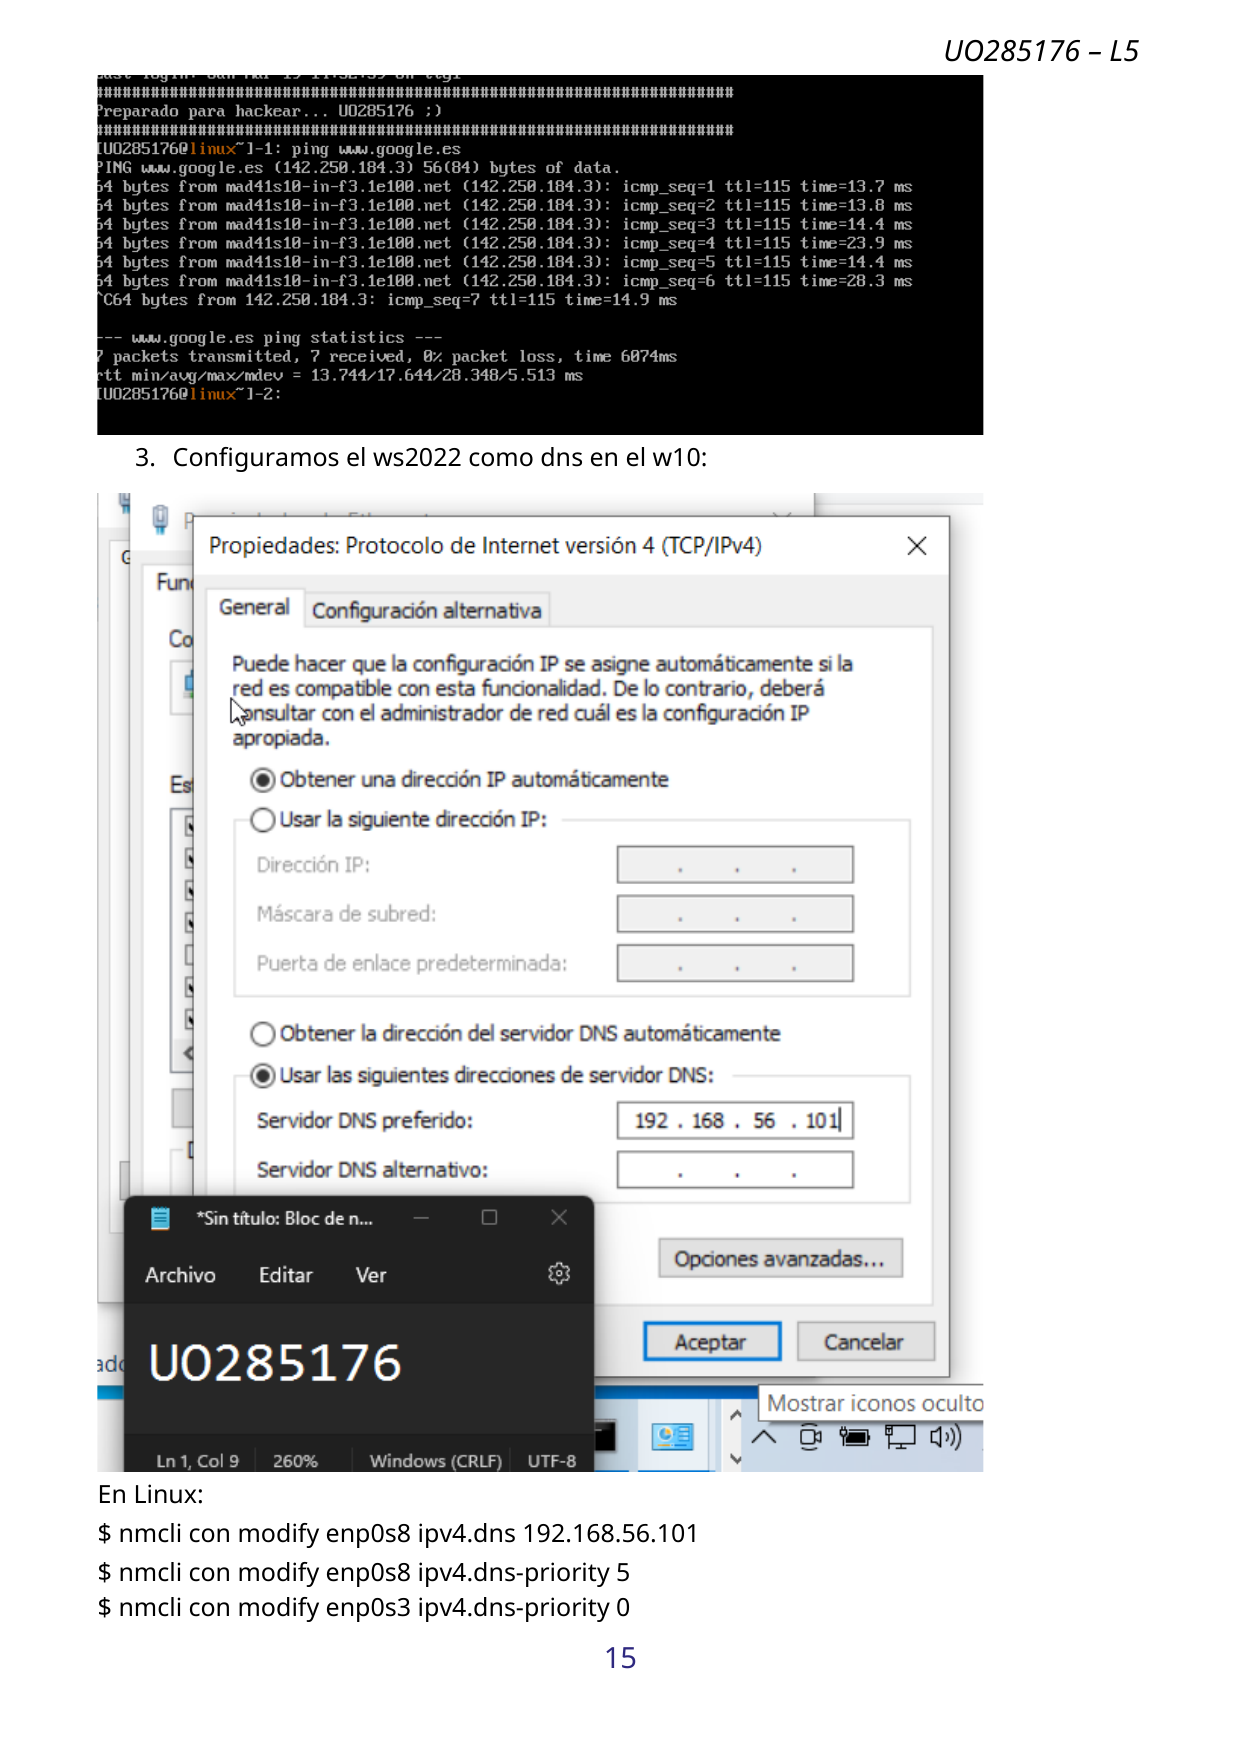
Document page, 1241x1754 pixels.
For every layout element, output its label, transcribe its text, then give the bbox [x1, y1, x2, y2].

picture [97, 75, 984, 435]
text En Linux: [97, 1477, 1143, 1511]
text $ nmcli con modify enp0s8 ipv4.dns-priority 5 [97, 1555, 1143, 1589]
list Configuramos el ws2022 como dns en el w10: [135, 440, 1143, 474]
picture [97, 493, 984, 1472]
text $ nmcli con modify enp0s8 ipv4.dns 192.168.56.101 [97, 1516, 1143, 1550]
text $ nmcli con modify enp0s3 ipv4.dns-priority 0 [97, 1589, 1143, 1623]
